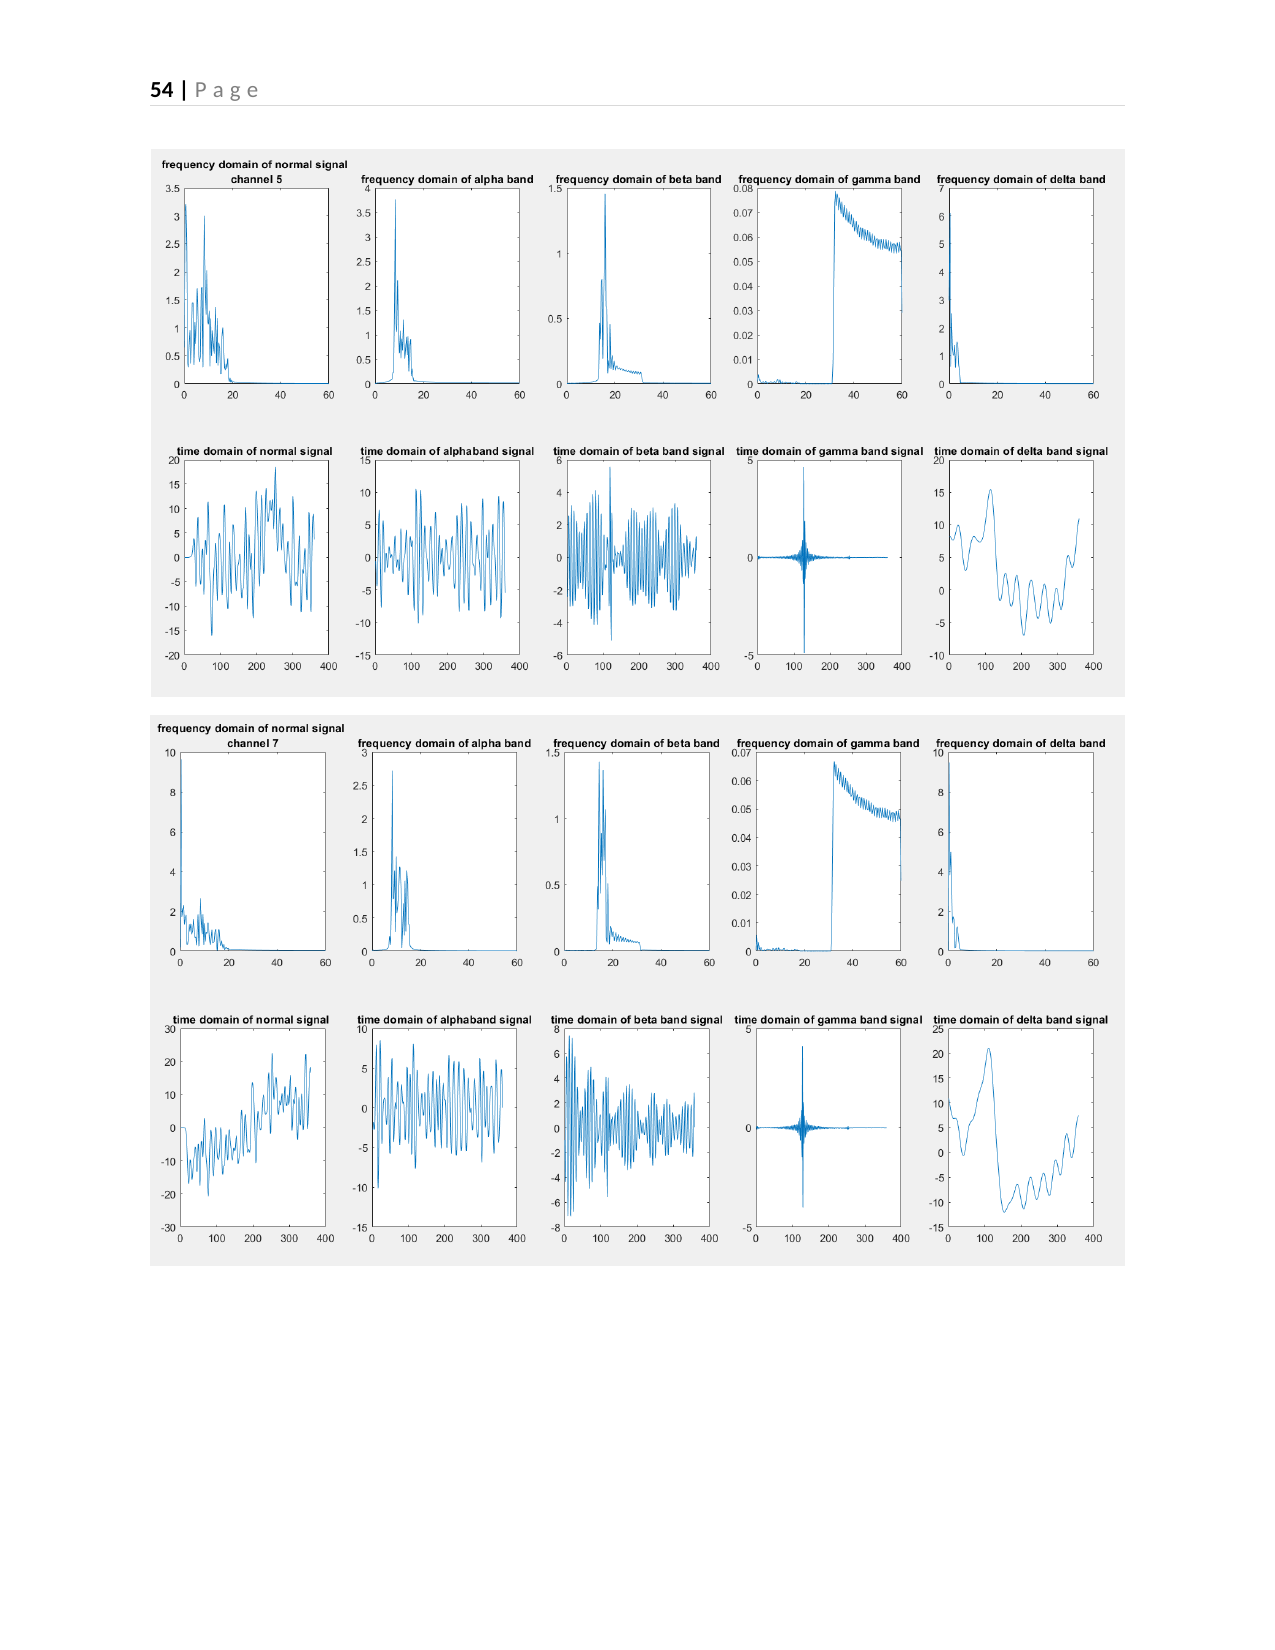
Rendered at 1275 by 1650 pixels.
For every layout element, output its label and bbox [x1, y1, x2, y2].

picture [150, 715, 1125, 1266]
picture [151, 149, 1125, 697]
